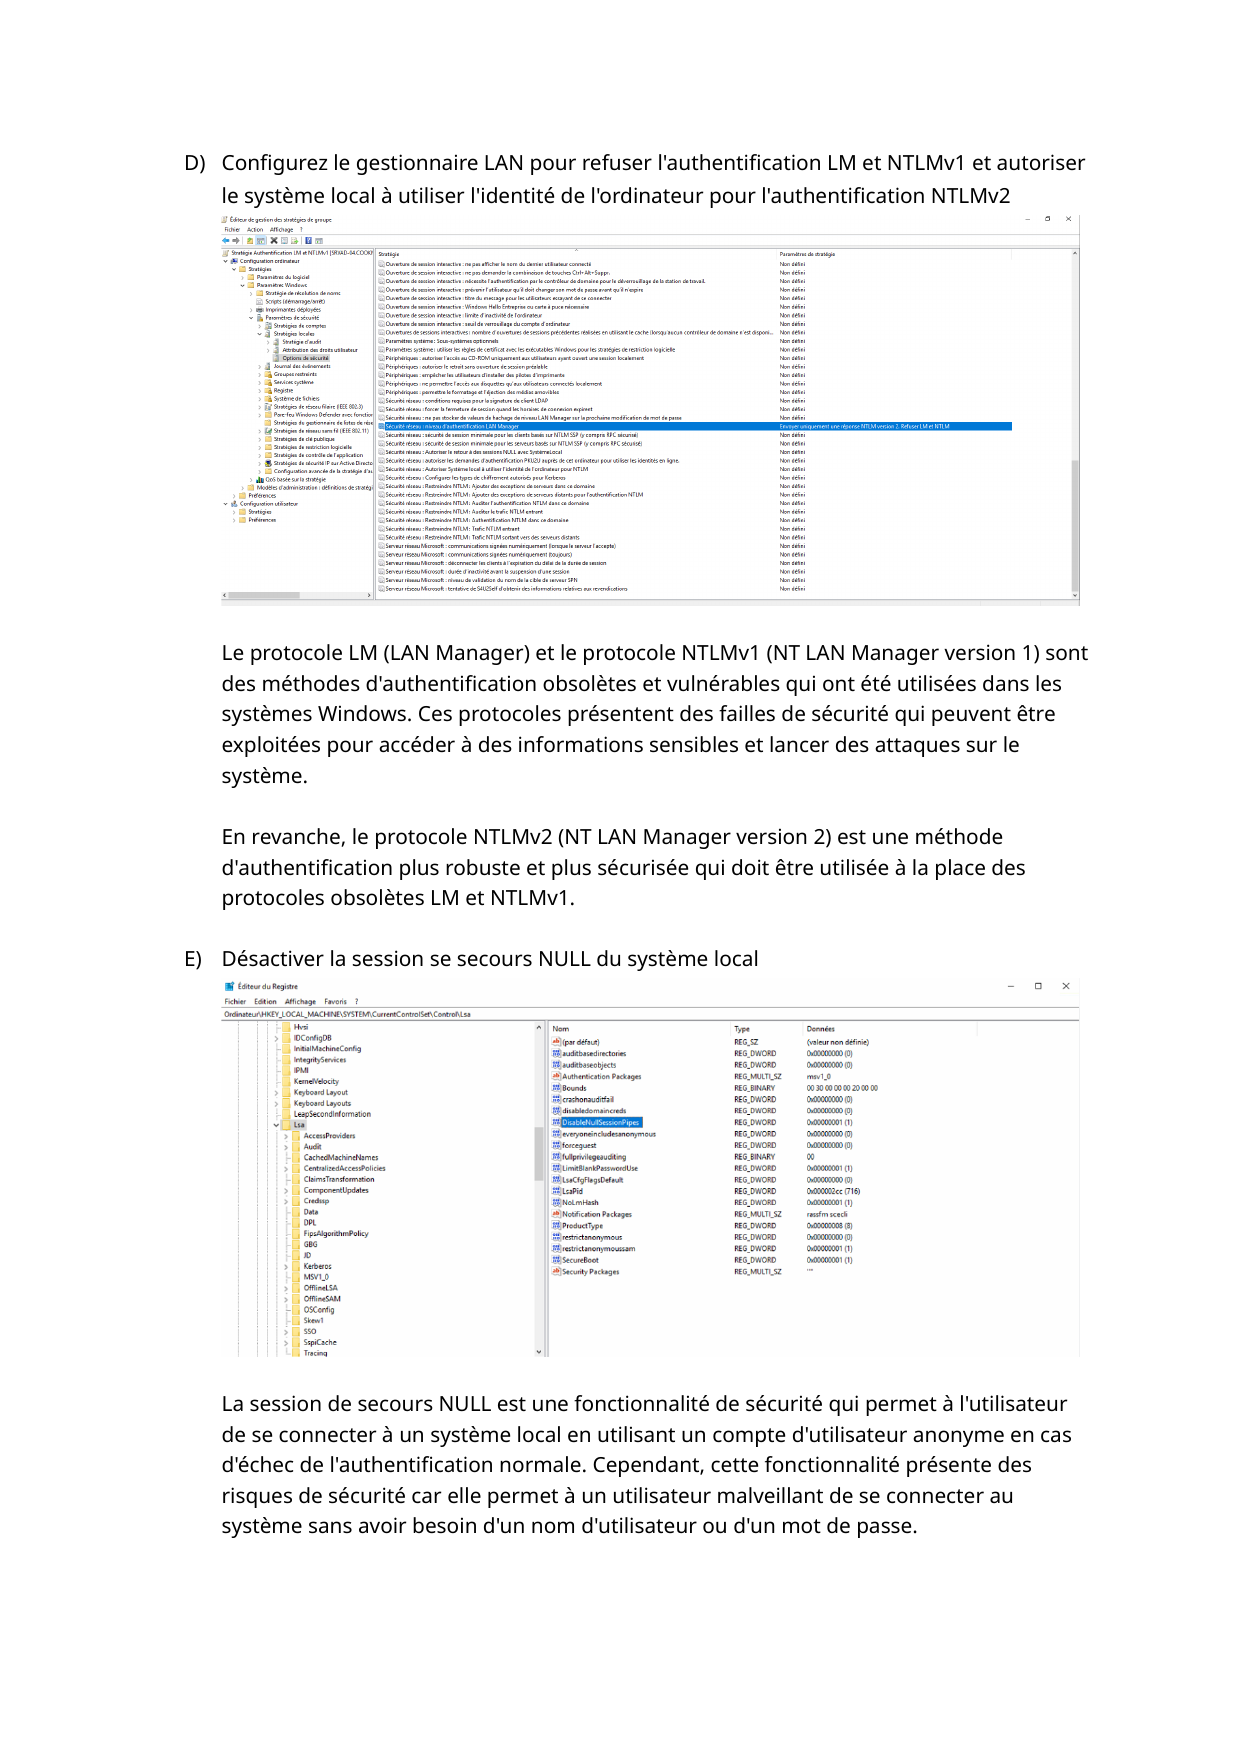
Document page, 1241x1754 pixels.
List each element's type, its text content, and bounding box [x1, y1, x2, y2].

list Configurez le gestionnaire LAN pour refuser l'authentification LM et NTLMv1 et autoriser le système local à utiliser l'identité de l'ordinateur pour l'authentification NTLMv2 [184, 148, 1093, 210]
list Le protocole LM (LAN Manager) et le protocole NTLMv1 (NT LAN Manager version 1) sont des méthodes d'authentification obsolètes et vulnérables qui ont été utilisées dans les systèmes Windows. Ces protocoles présentent des failles de sécurité qui peuvent être exploitées pour accéder à des informations sensibles et lancer des attaques sur le système. [221, 638, 1093, 789]
picture [221, 215, 1080, 606]
picture [221, 978, 1080, 1357]
list En revanche, le protocole NTLMv2 (NT LAN Manager version 2) est une méthode d'authentification plus robuste et plus sécurisée qui doit être utilisée à la place des protocoles obsolètes LM et NTLMv1. [221, 822, 1093, 912]
list Désactiver la session se secours NULL du système local [184, 944, 1093, 973]
list La session de secours NULL est une fonctionnalité de sécurité qui permet à l'utilisateur de se connecter à un système local en utilisant un compte d'utilisateur anonyme en cas d'échec de l'authentification normale. Cependant, cette fonctionnalité présente des risques de sécurité car elle permet à un utilisateur malveillant de se connecter au système sans avoir besoin d'un nom d'utilisateur ou d'un mot de passe. [221, 1389, 1093, 1540]
